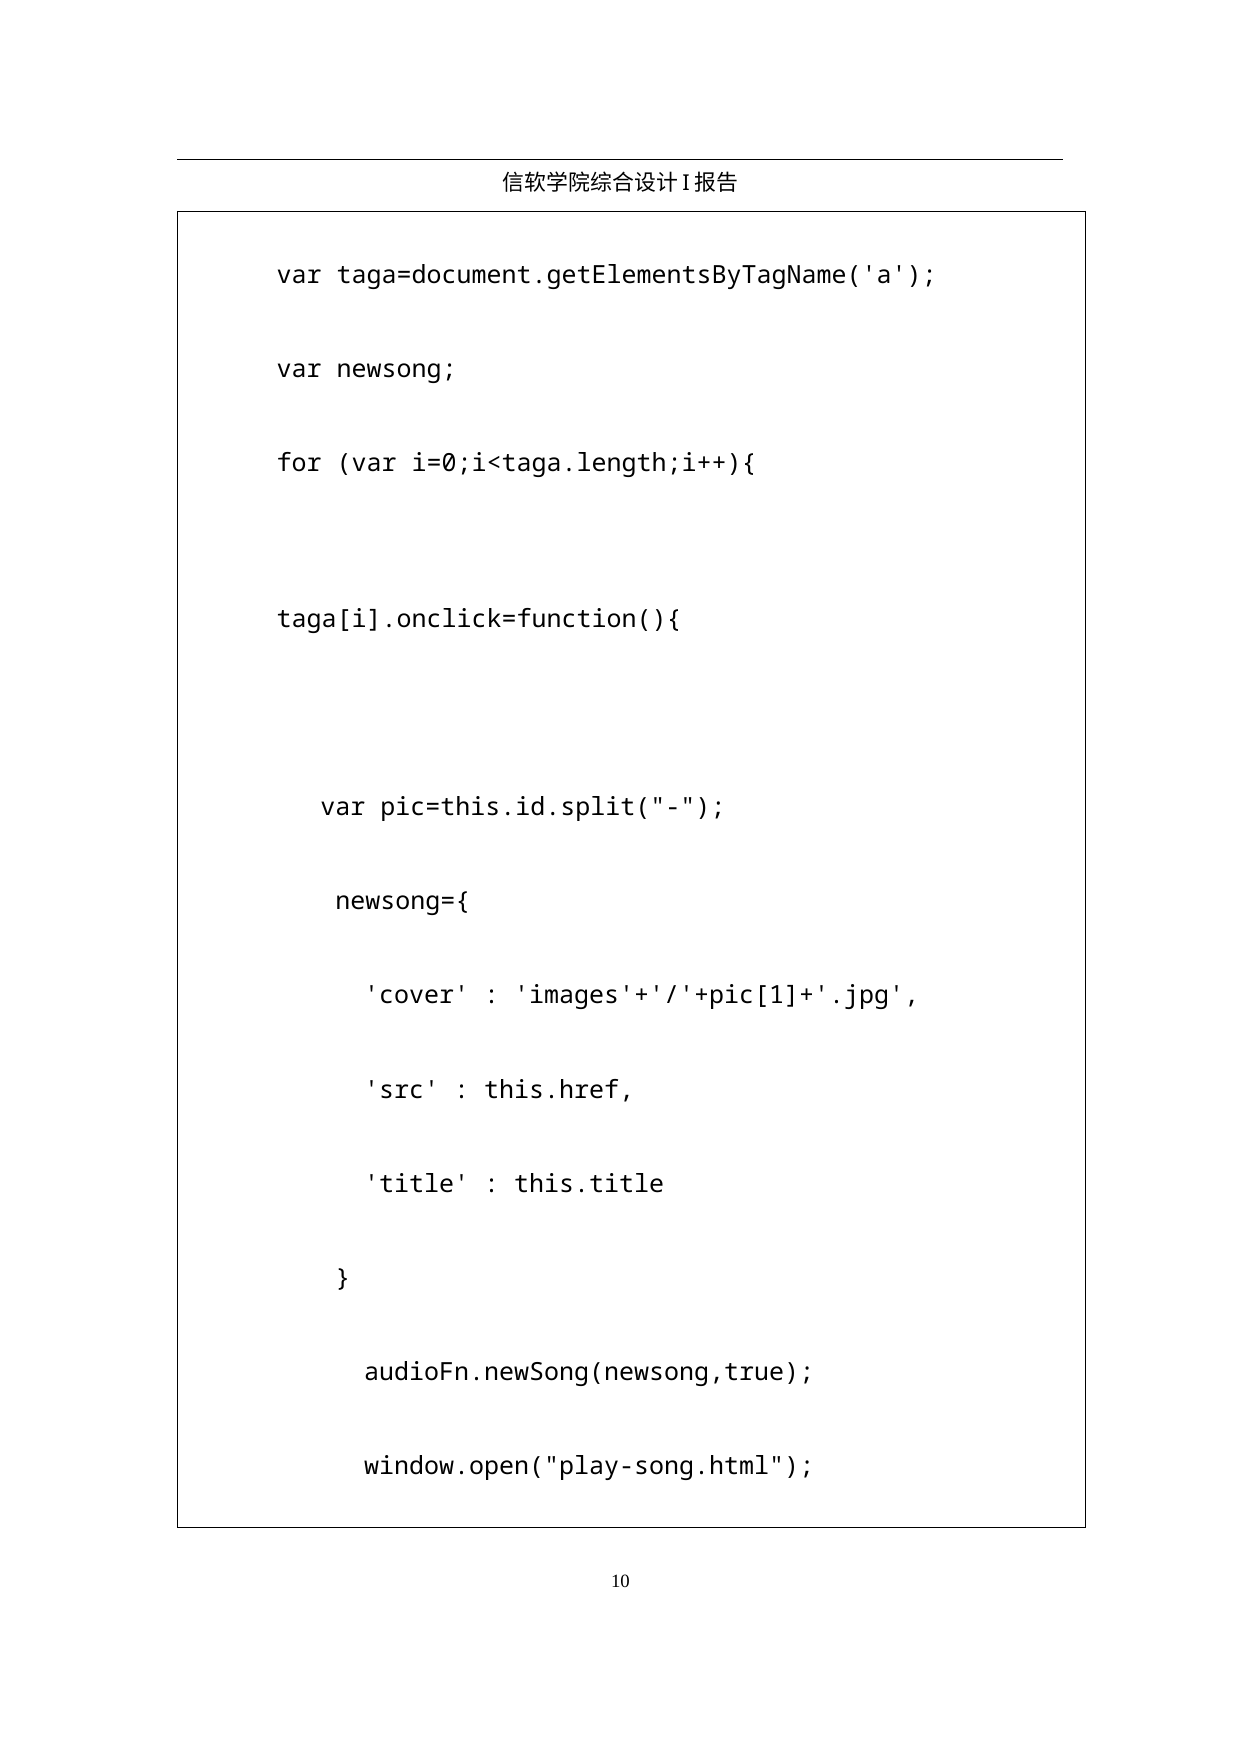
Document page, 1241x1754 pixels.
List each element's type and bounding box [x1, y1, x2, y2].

table_header [178, 212, 1085, 1527]
